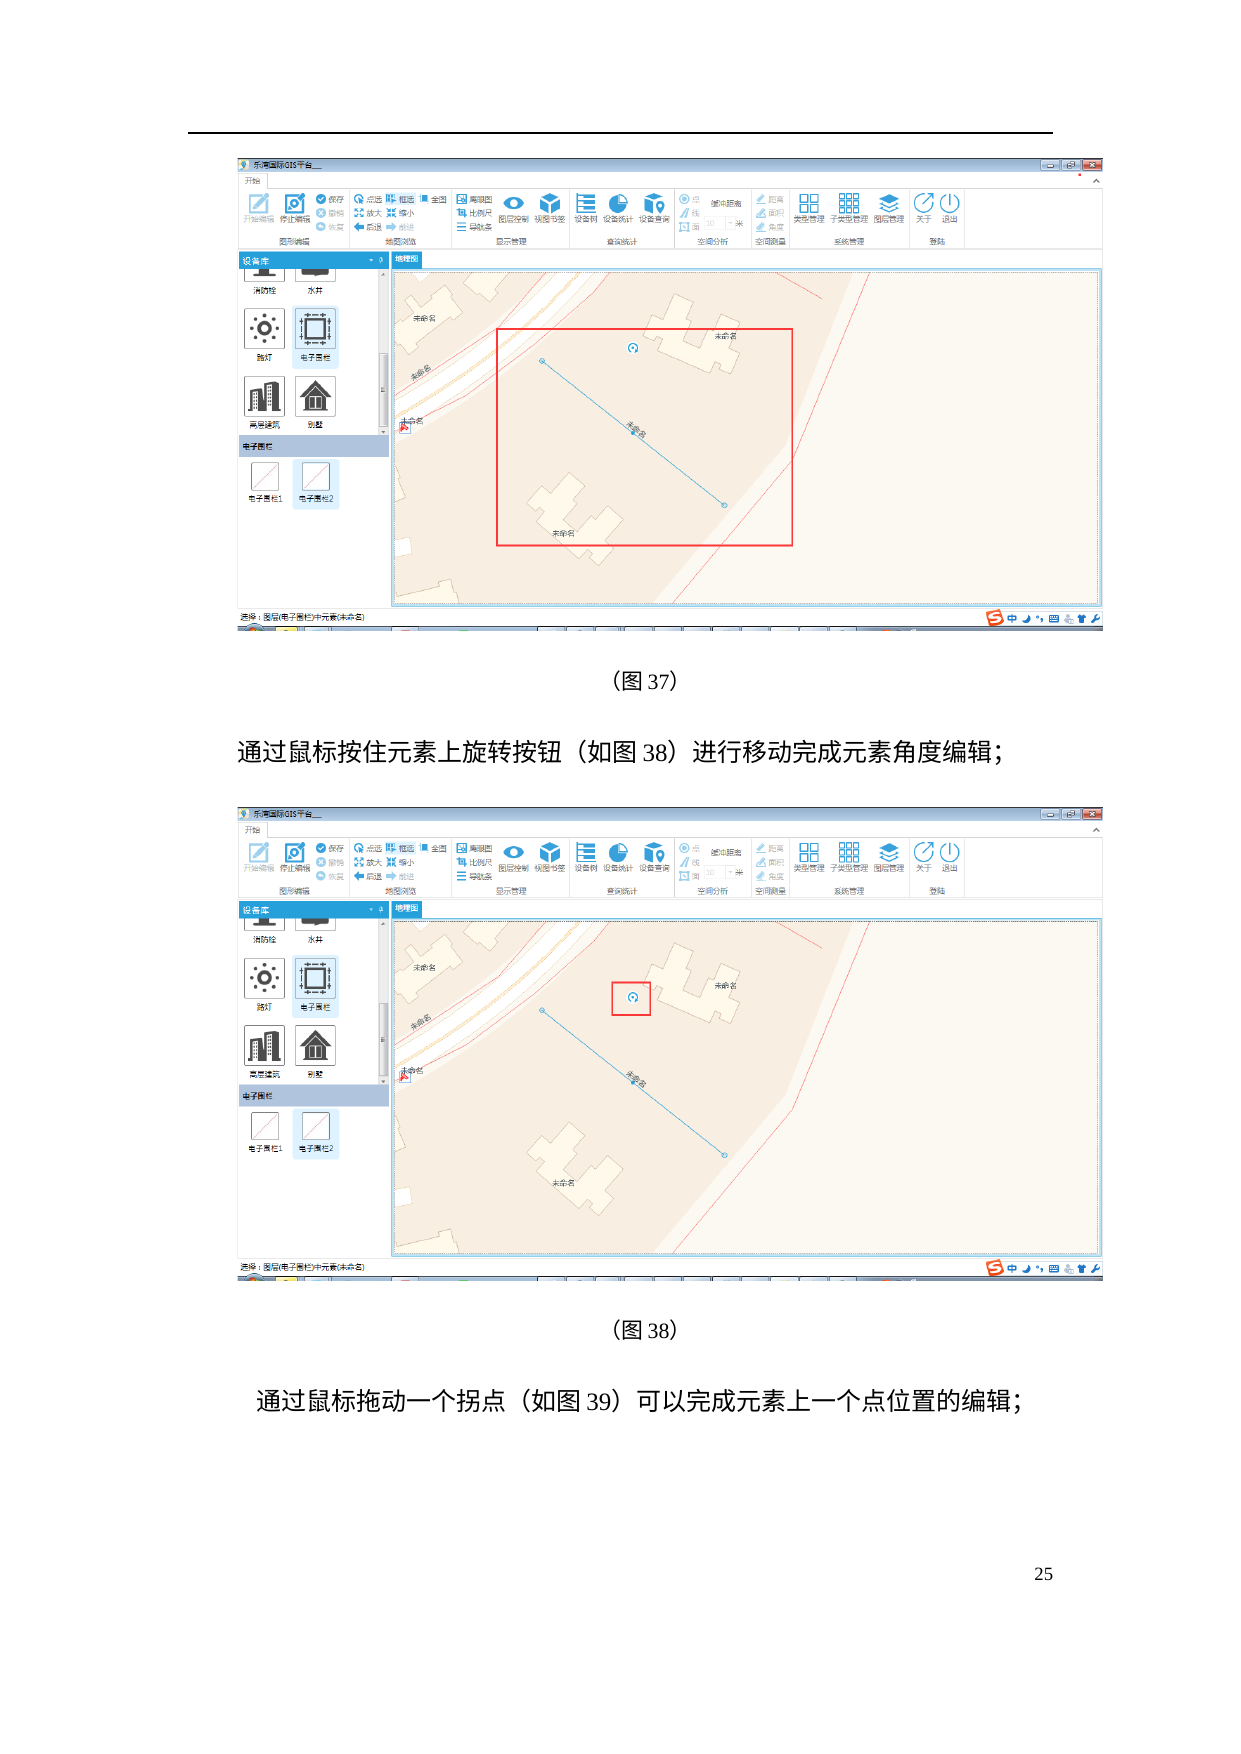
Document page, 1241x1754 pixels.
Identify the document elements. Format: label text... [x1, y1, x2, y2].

text 通过鼠标按住元素上旋转按钮（如图38）进行移动完成元素角度编辑； [187, 732, 1053, 769]
text （图38） [187, 1313, 1053, 1345]
text （图37） [187, 664, 1053, 696]
picture [237, 158, 1103, 631]
picture [237, 807, 1103, 1281]
text 通过鼠标拖动一个拐点（如图39）可以完成元素上一个点位置的编辑； [187, 1382, 1053, 1418]
